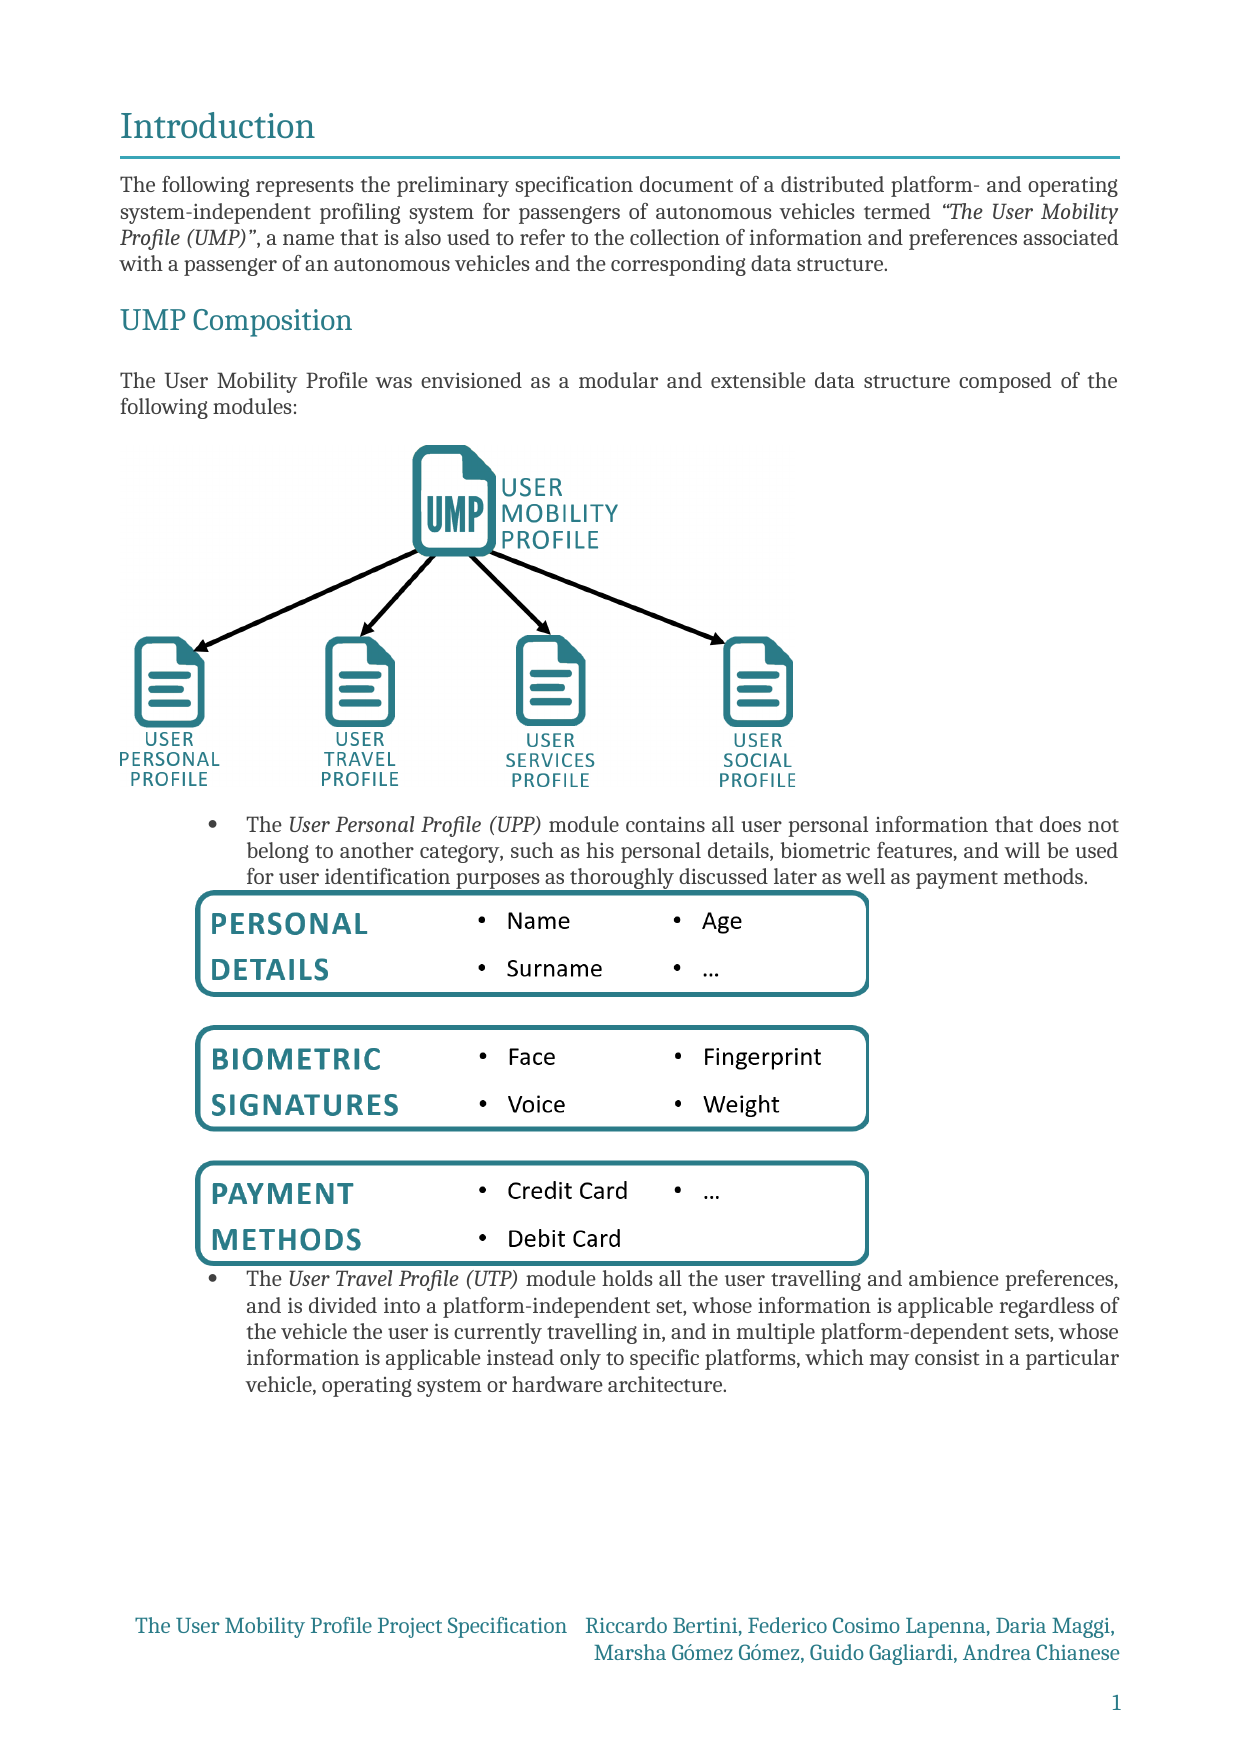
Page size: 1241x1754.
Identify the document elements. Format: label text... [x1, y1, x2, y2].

text The following represents the preliminary specification document of a distributed platform- and operating system-independent profiling system for passengers of autonomous vehicles termed “The User Mobility Profile (UMP)”, a name that is also used to refer to the collection of information and preferences associated with a passenger of an autonomous vehicles and the corresponding data structure. [120, 172, 1120, 277]
subtitle Introduction [120, 105, 1120, 156]
text The User Mobility Profile was envisioned as a modular and extensible data structure composed of the following modules: [120, 368, 1120, 420]
picture [195, 890, 869, 1266]
subtitle UMP Composition [120, 302, 1120, 338]
picture [120, 445, 796, 787]
list The User Personal Profile (UPP) module contains all user personal information that does not belong to another category, such as his personal details, biometric features, and will be used for user identification purposes as thoroughly discussed later as well as payment methods. [209, 811, 1120, 891]
list The User Travel Profile (UTP) module holds all the user travelling and ambience preferences, and is divided into a platform-independent set, whose information is applicable regardless of the vehicle the user is currently travelling in, and in multiple platform-dependent sets, whose information is applicable instead only to specific platforms, which may consist in a particular vehicle, operating system or hardware architecture. [209, 1266, 1120, 1398]
